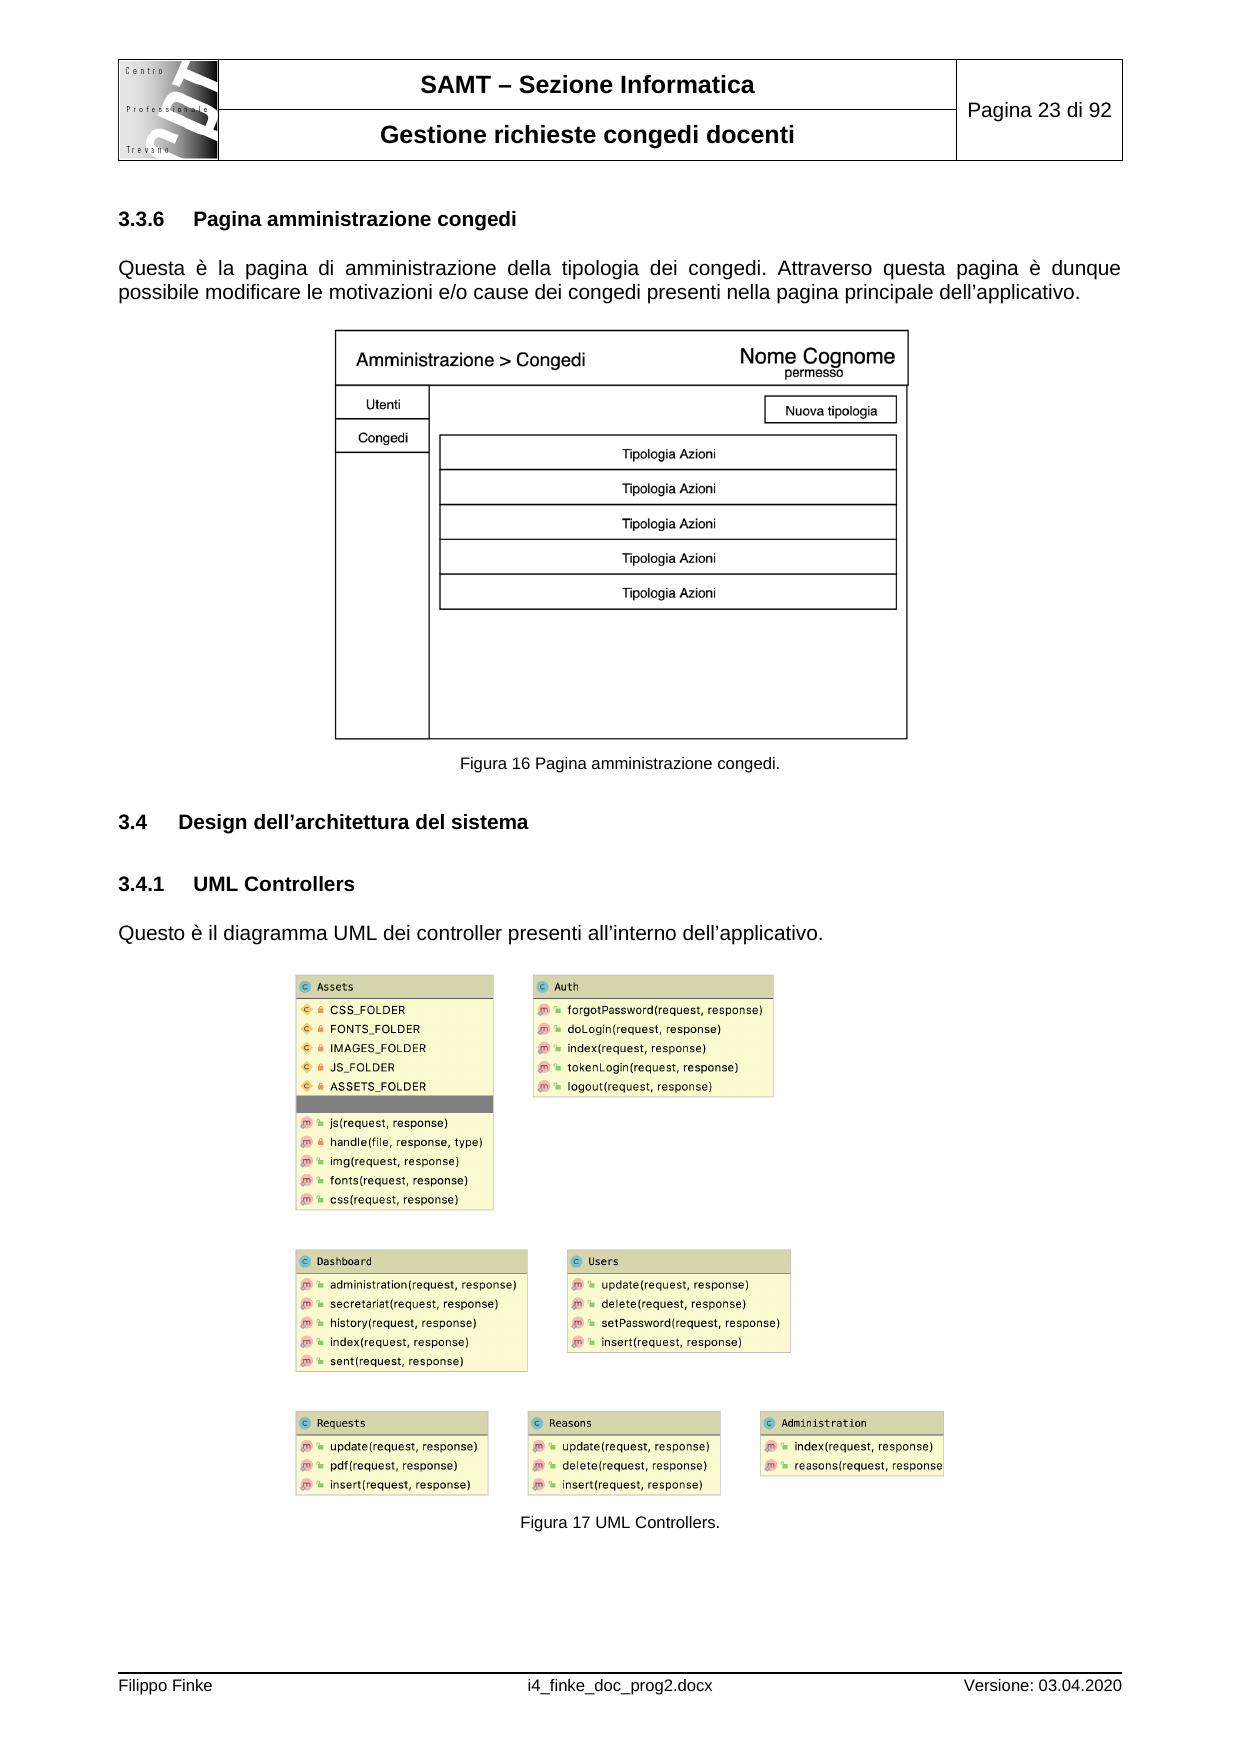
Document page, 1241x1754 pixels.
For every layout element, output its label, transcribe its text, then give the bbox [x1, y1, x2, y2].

subtitle Design dell’architettura del sistema [118, 810, 1122, 834]
picture [118, 60, 218, 159]
text Figura 17 UML Controllers. [118, 1512, 1122, 1532]
picture [331, 327, 909, 741]
picture [287, 968, 954, 1500]
subtitle UML Controllers [118, 872, 1122, 896]
text Questa è la pagina di amministrazione della tipologia dei congedi. Attraverso questa pagina è dunque possibile modificare le motivazioni e/o cause dei congedi presenti nella pagina principale dell’applicativo. [118, 256, 1122, 304]
text Figura 16 Pagina amministrazione congedi. [118, 753, 1122, 773]
text Questo è il diagramma UML dei controller presenti all’interno dell’applicativo. [118, 921, 1122, 944]
subtitle Pagina amministrazione congedi [118, 207, 1122, 231]
